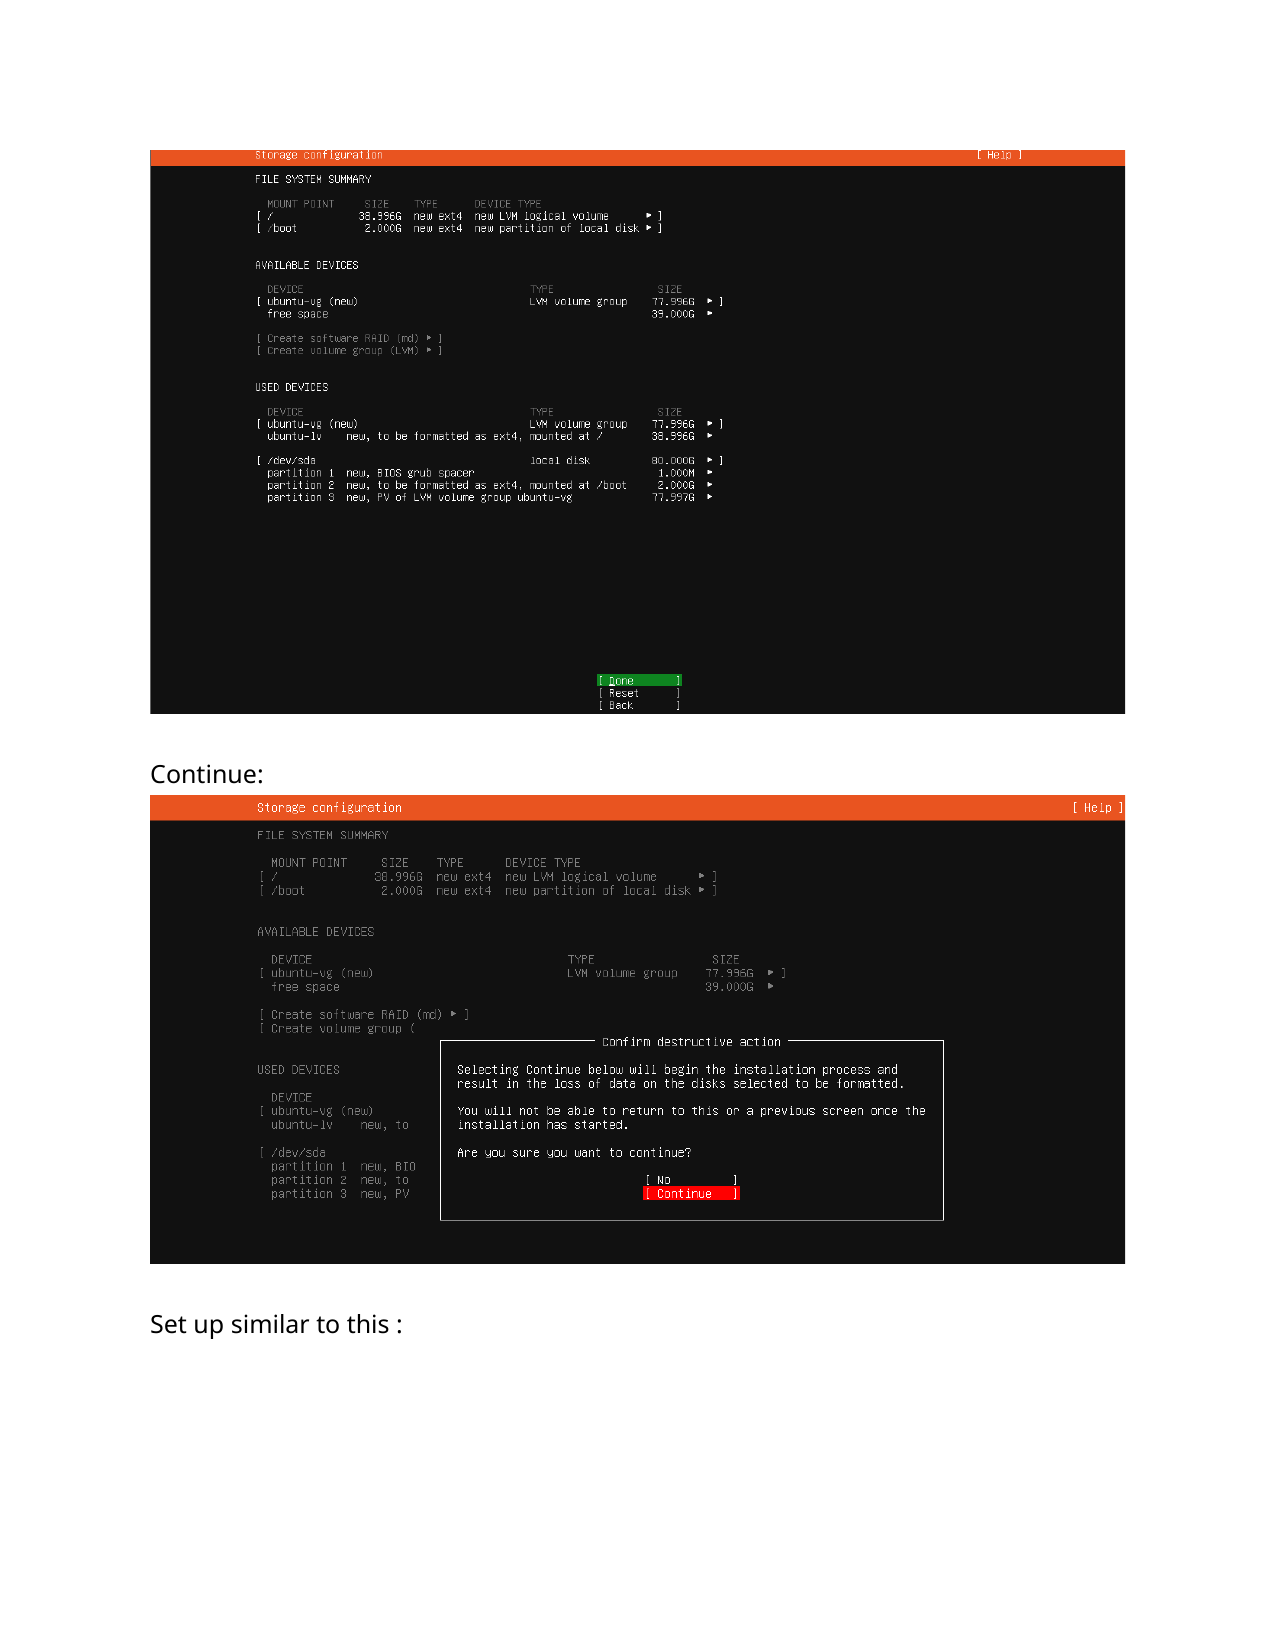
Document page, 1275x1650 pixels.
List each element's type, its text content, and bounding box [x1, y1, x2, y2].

picture [150, 795, 1125, 1264]
text Continue: [150, 756, 1125, 790]
text Set up similar to this : [150, 1307, 1125, 1341]
picture [150, 150, 1125, 714]
